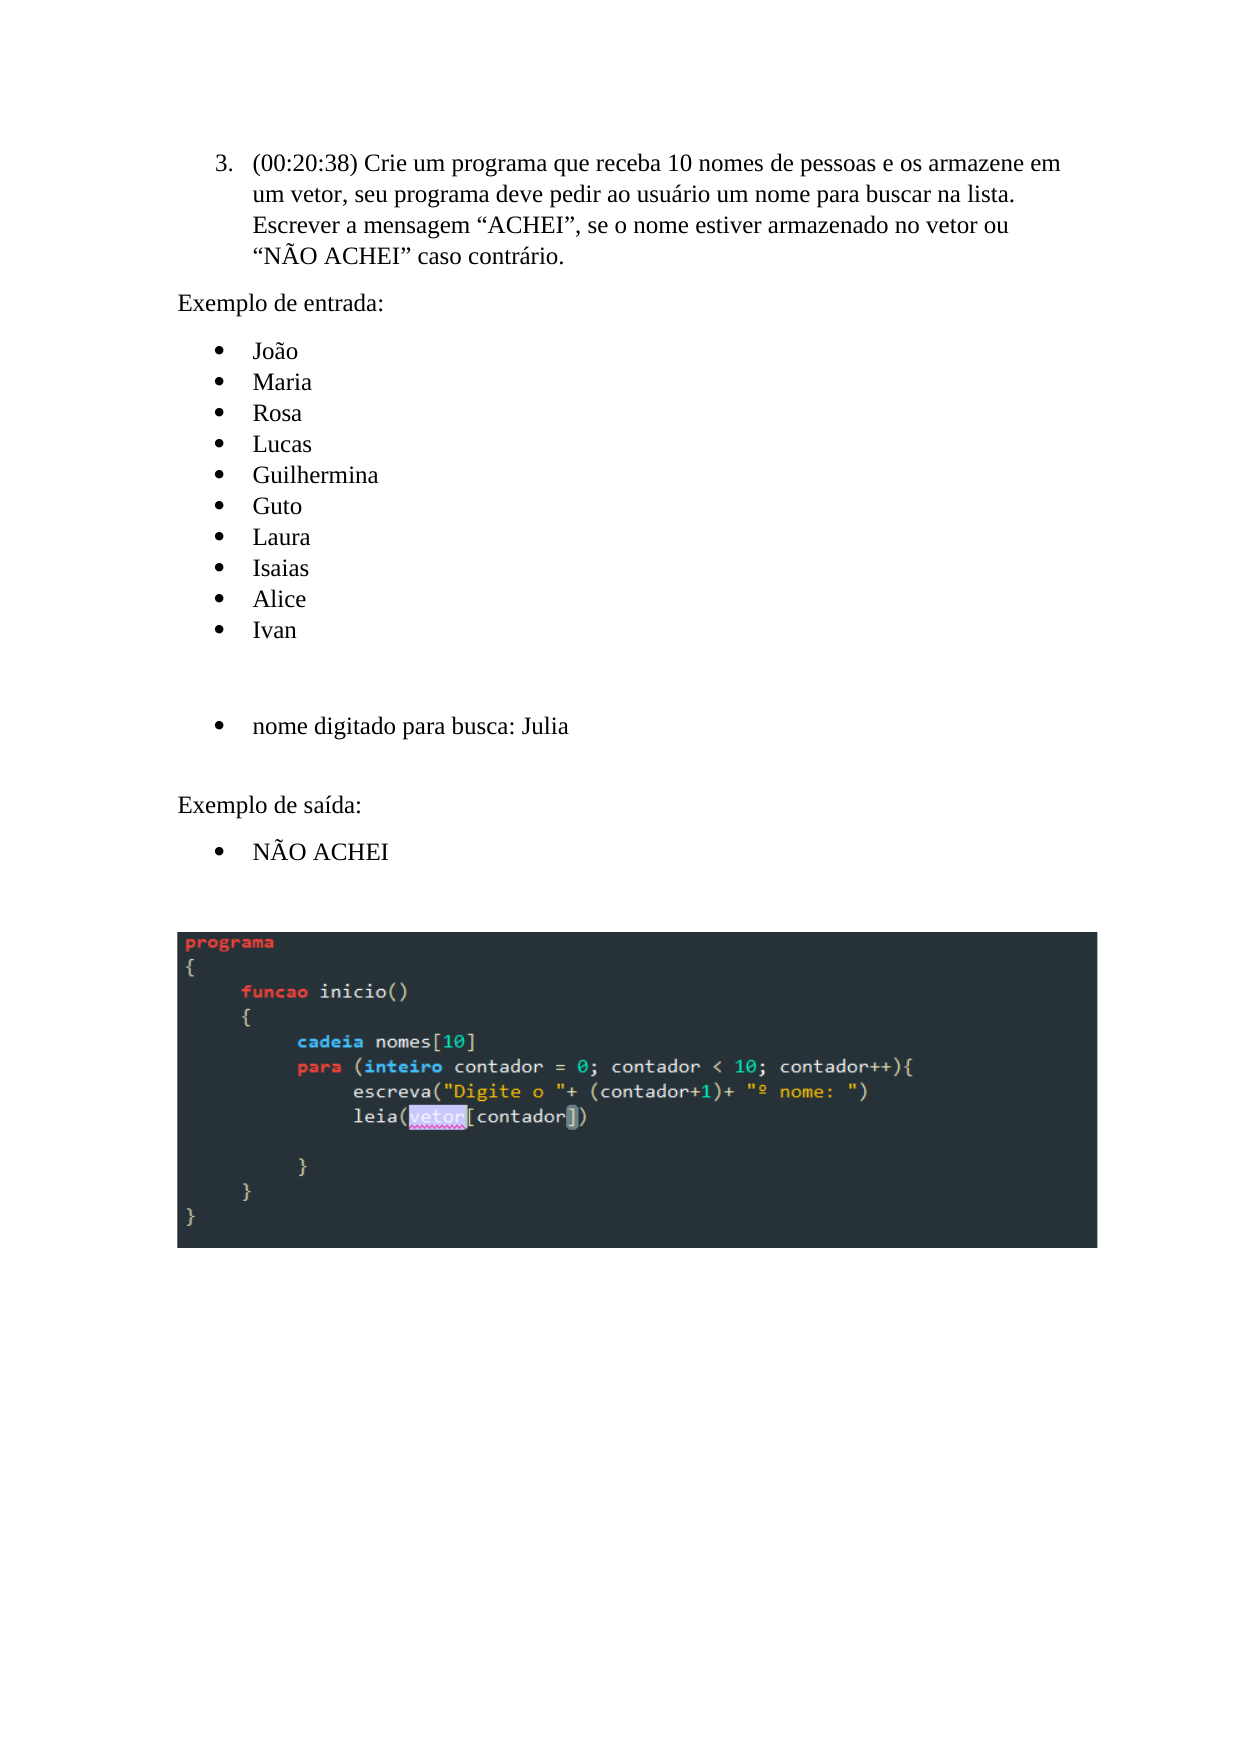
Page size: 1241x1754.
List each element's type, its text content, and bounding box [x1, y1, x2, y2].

text Exemplo de saída: [177, 790, 1063, 818]
list Guilhermina [215, 460, 1063, 489]
list Lucas [215, 429, 1063, 458]
text Exemplo de entrada: [177, 288, 1063, 317]
list João [215, 336, 1063, 365]
list (00:20:38) Crie um programa que receba 10 nomes de pessoas e os armazene em um vetor, seu programa deve pedir ao usuário um nome para buscar na lista. Escrever a mensagem “ACHEI”, se o nome estiver armazenado no vetor ou “NÃO ACHEI” caso contrário. [215, 148, 1063, 269]
list Laura [215, 522, 1063, 551]
list Ivan [215, 616, 1063, 644]
list Rosa [215, 398, 1063, 427]
list Guto [215, 491, 1063, 520]
list Isaias [215, 553, 1063, 582]
picture [177, 932, 1098, 1248]
list NÃO ACHEI [215, 837, 1063, 866]
list Alice [215, 584, 1063, 613]
list nome digitado para busca: Julia [215, 711, 1063, 740]
list Maria [215, 367, 1063, 396]
